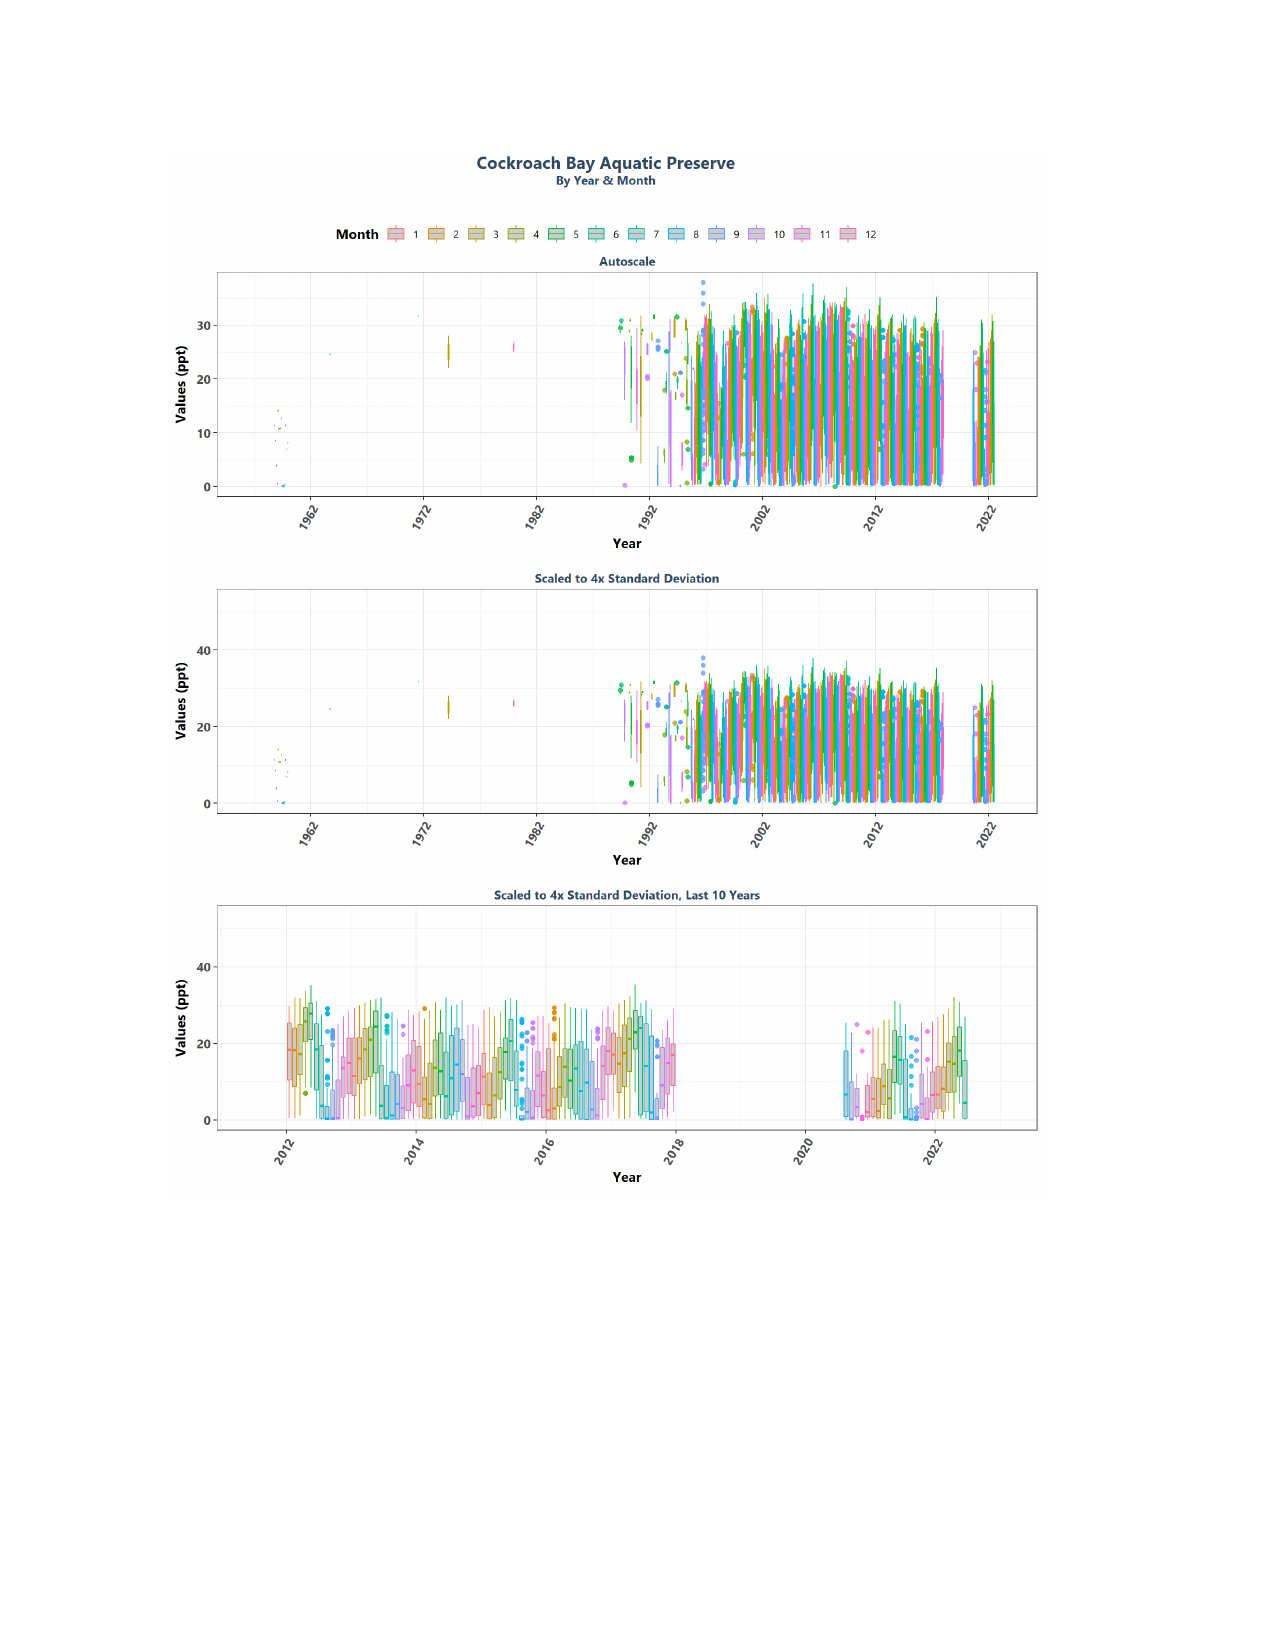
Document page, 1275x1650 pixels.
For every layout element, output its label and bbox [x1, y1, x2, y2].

picture [168, 150, 1044, 1200]
